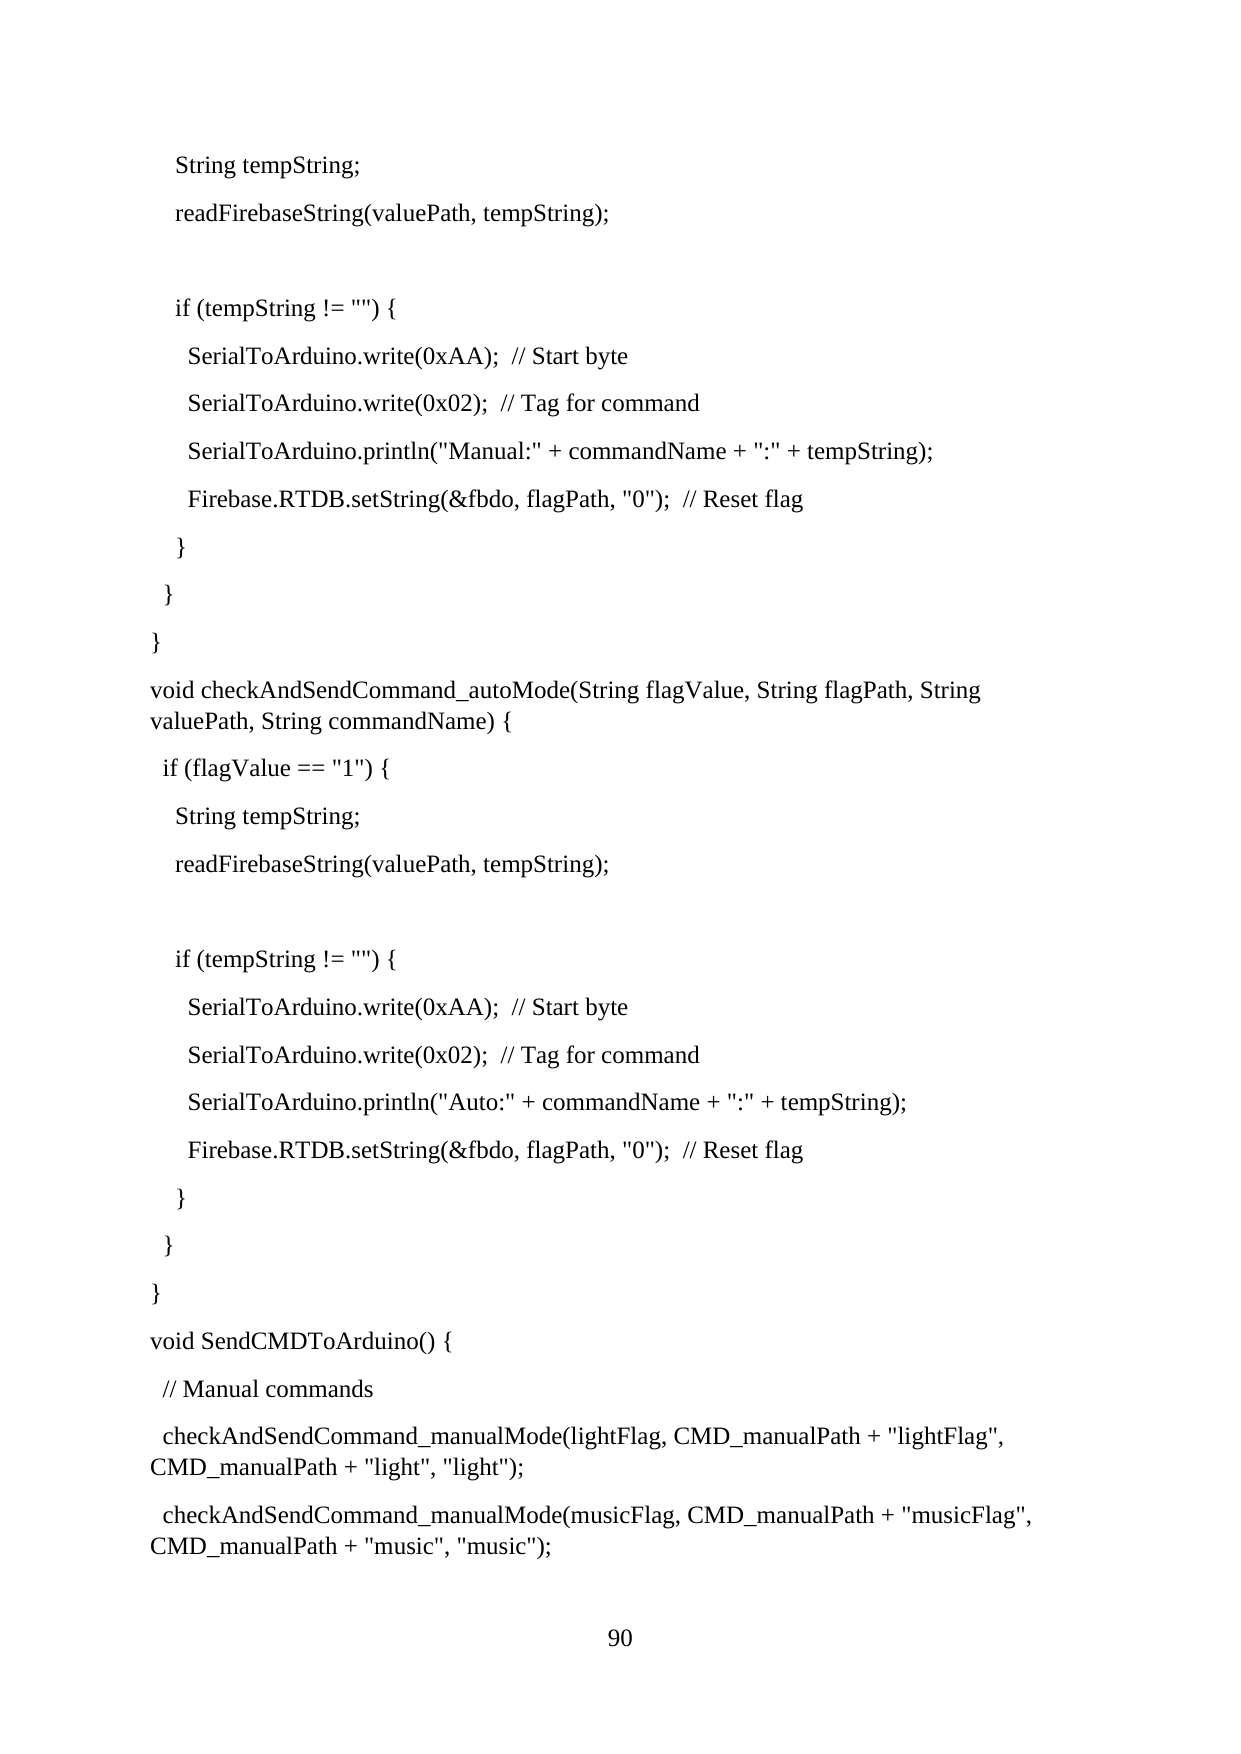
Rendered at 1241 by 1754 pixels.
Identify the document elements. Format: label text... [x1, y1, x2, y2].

text } [150, 1278, 1090, 1307]
text void checkAndSendCommand_autoMode(String flagValue, String flagPath, String valuePath, String commandName) { [150, 675, 1090, 734]
text checkAndSendCommand_manualMode(musicFlag, CMD_manualPath + "musicFlag", CMD_manualPath + "music", "music"); [150, 1500, 1090, 1560]
text // Manual commands [150, 1374, 1090, 1402]
text checkAndSendCommand_manualMode(lightFlag, CMD_manualPath + "lightFlag", CMD_manualPath + "light", "light"); [150, 1421, 1090, 1481]
text if (tempString != "") { [150, 944, 1090, 973]
text } [150, 627, 1090, 656]
text SerialToArduino.println("Manual:" + commandName + ":" + tempString); [150, 436, 1090, 465]
text SerialToArduino.println("Auto:" + commandName + ":" + tempString); [150, 1087, 1090, 1116]
text Firebase.RTDB.setString(&fbdo, flagPath, "0"); // Reset flag [150, 484, 1090, 513]
text SerialToArduino.write(0xAA); // Start byte [150, 992, 1090, 1021]
text SerialToArduino.write(0xAA); // Start byte [150, 341, 1090, 369]
text if (flagValue == "1") { [150, 753, 1090, 782]
text String tempString; [150, 801, 1090, 830]
text Firebase.RTDB.setString(&fbdo, flagPath, "0"); // Reset flag [150, 1135, 1090, 1164]
text readFirebaseString(valuePath, tempString); [150, 198, 1090, 226]
text SerialToArduino.write(0x02); // Tag for command [150, 1040, 1090, 1068]
text SerialToArduino.write(0x02); // Tag for command [150, 388, 1090, 417]
text readFirebaseString(valuePath, tempString); [150, 849, 1090, 878]
text void SendCMDToArduino() { [150, 1326, 1090, 1355]
text } [150, 532, 1090, 560]
text } [150, 1183, 1090, 1212]
text String tempString; [150, 150, 1090, 179]
text if (tempString != "") { [150, 293, 1090, 322]
text } [150, 1231, 1090, 1259]
text } [150, 579, 1090, 608]
